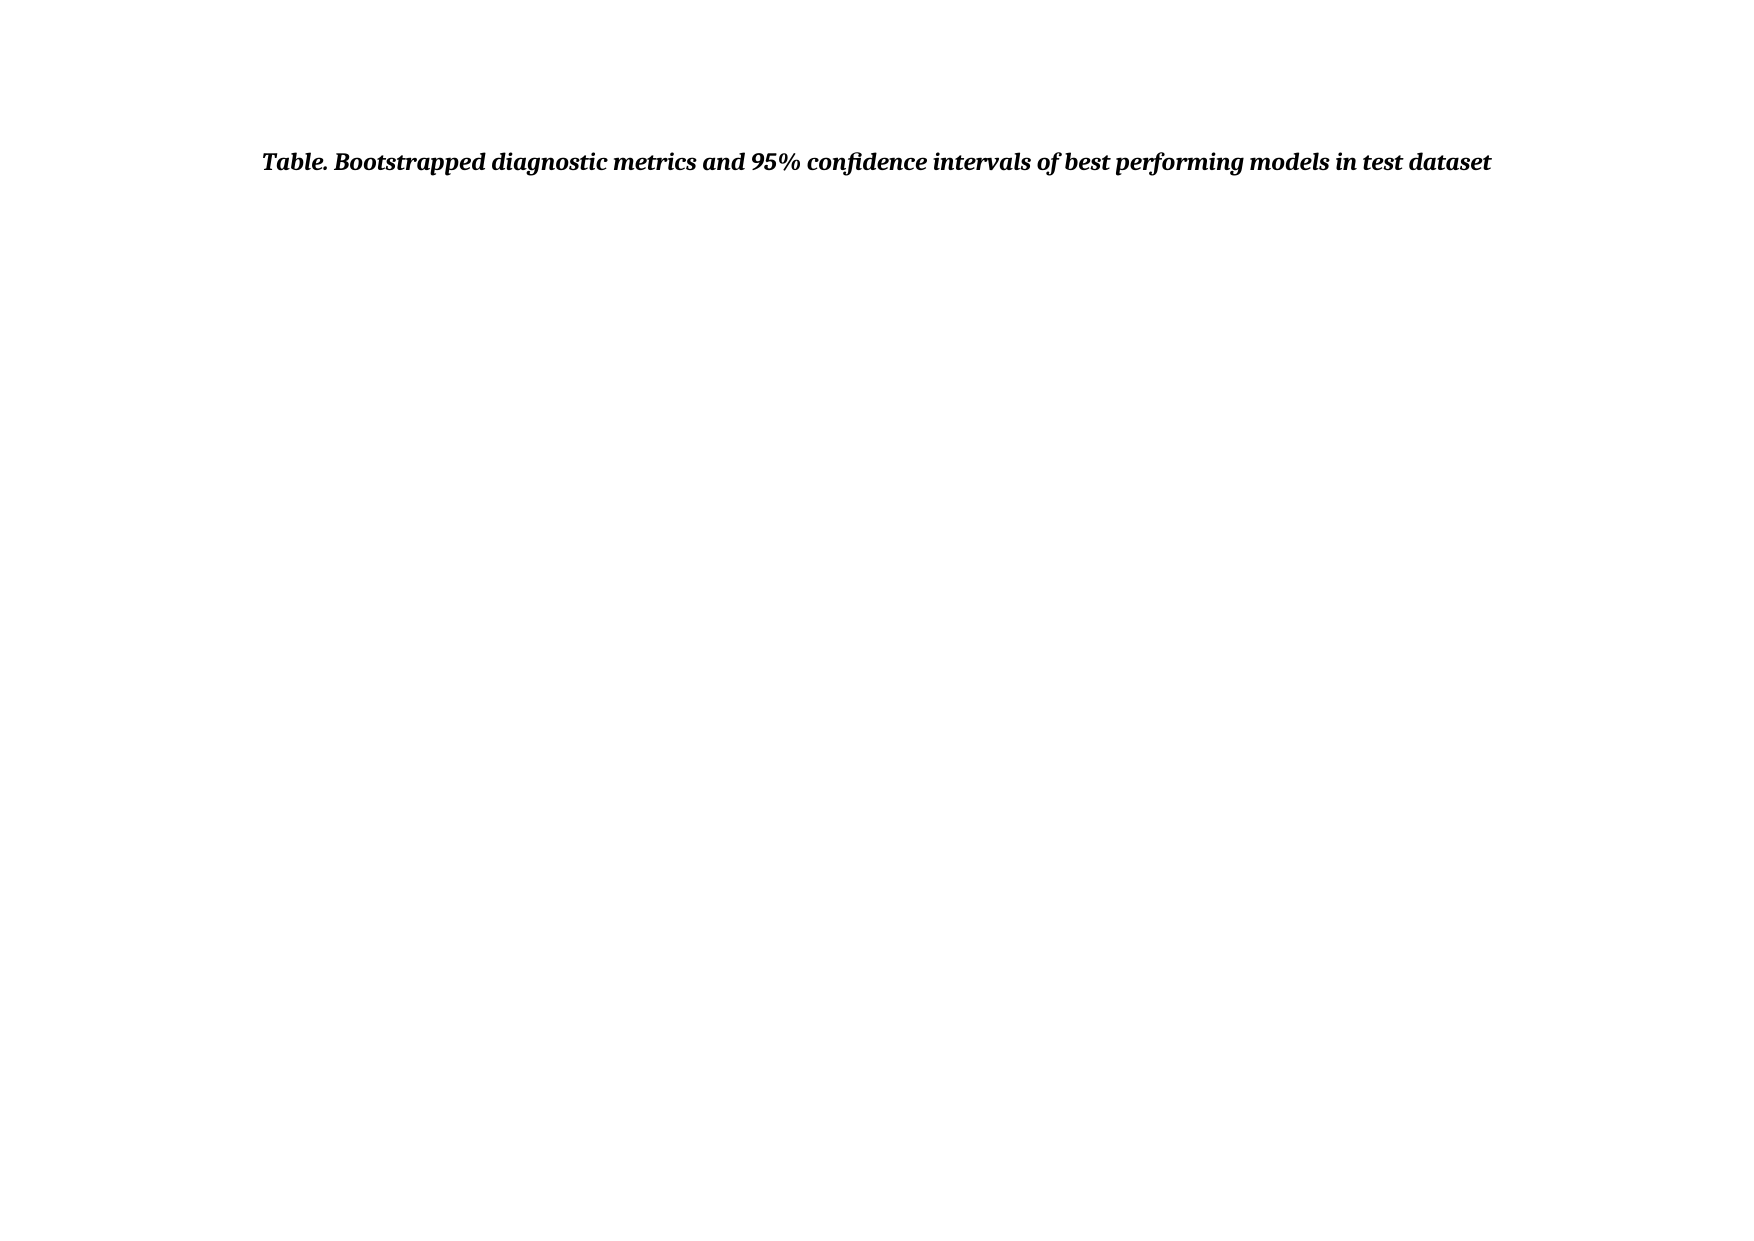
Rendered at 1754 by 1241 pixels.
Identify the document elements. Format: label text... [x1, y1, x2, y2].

text Table. Bootstrapped diagnostic metrics and 95% confidence intervals of best performing models in test dataset [148, 148, 1606, 176]
